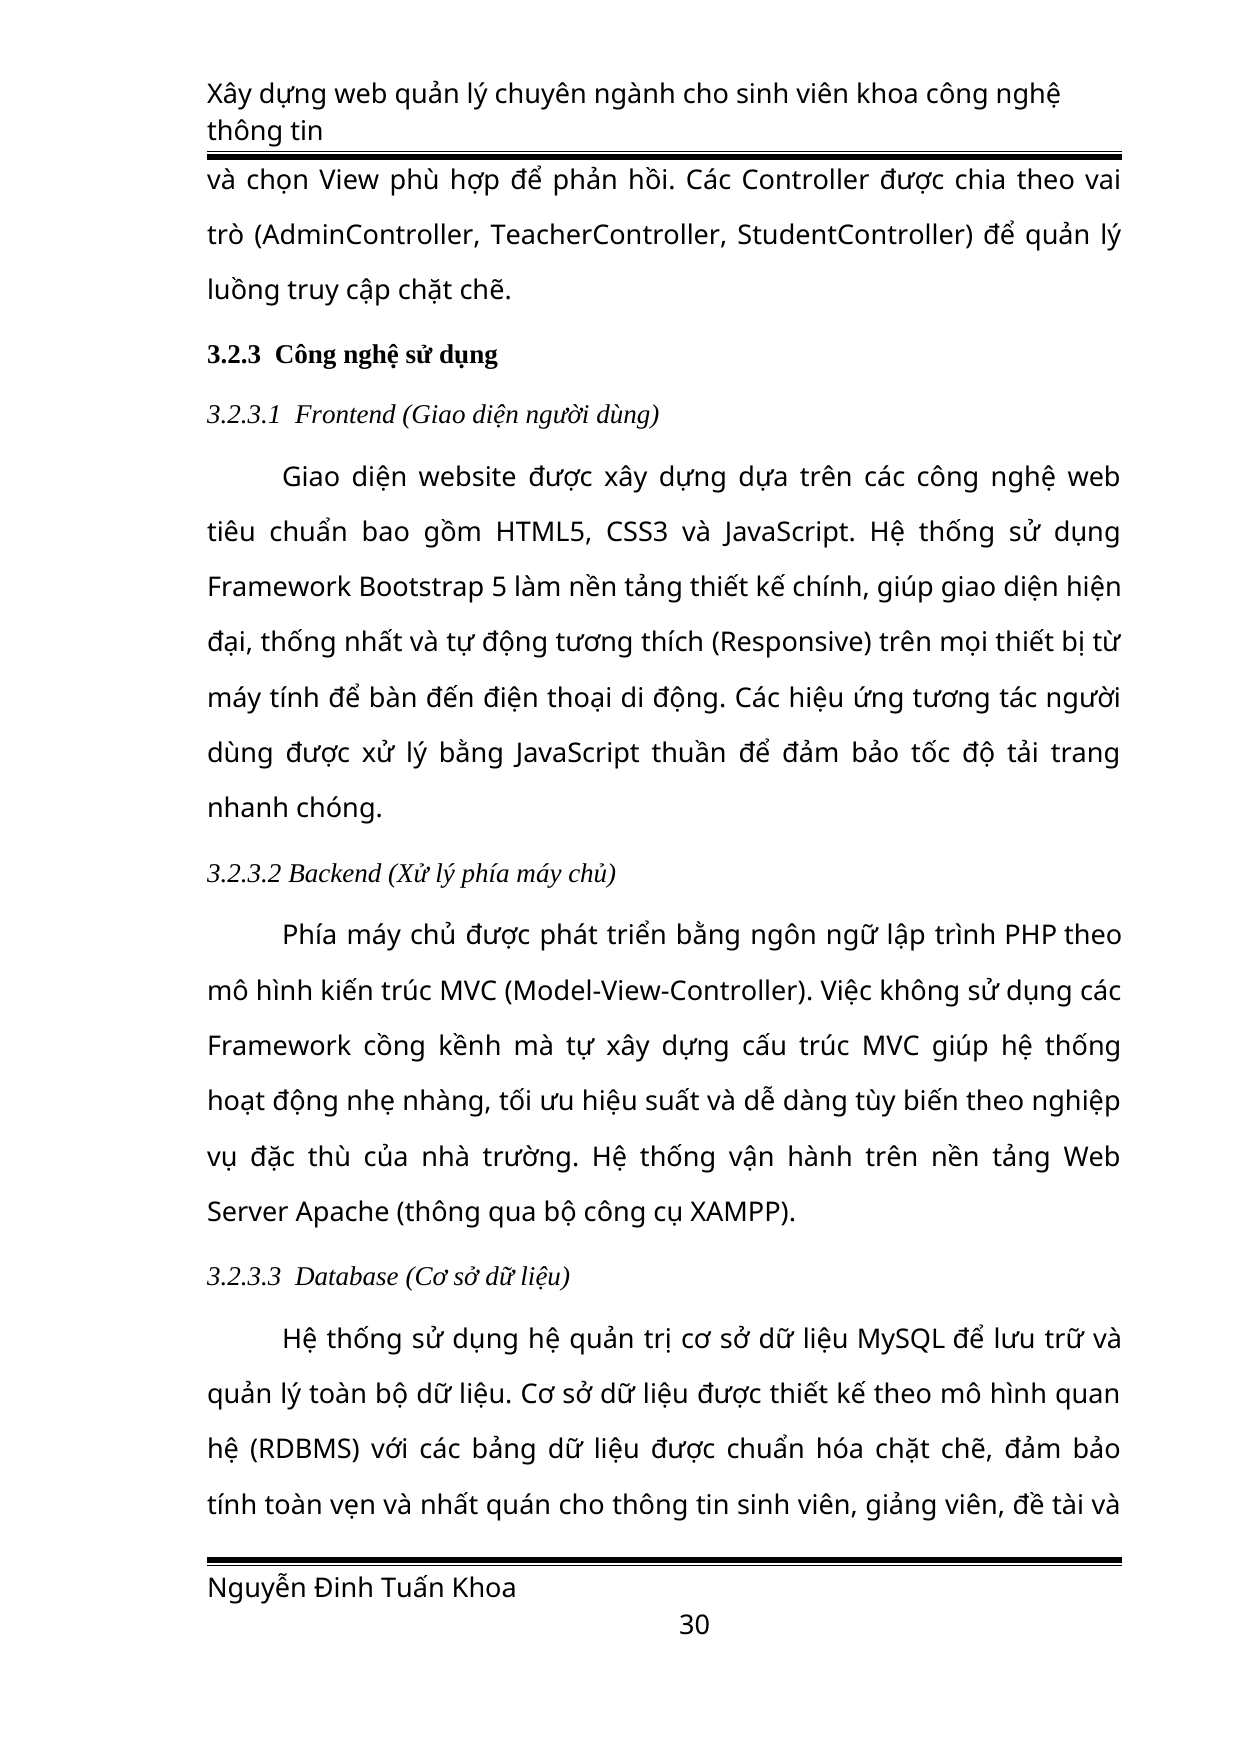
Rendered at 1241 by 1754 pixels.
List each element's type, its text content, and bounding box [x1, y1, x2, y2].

subtitle Frontend (Giao diện người dùng) [207, 398, 1122, 429]
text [207, 1319, 1122, 1522]
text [207, 160, 1122, 308]
text Phía máy chủ được phát triển bằng ngôn ngữ lập trình PHP theo mô hình kiến trúc MVC (Model-View-Controller). Việc không sử dụng các Framework cồng kềnh mà tự xây dựng cấu trúc MVC giúp hệ thống hoạt động nhẹ nhàng, tối ưu hiệu suất và dễ dàng tùy biến theo nghiệp vụ đặc thù của nhà trường. Hệ thống vận hành trên nền tảng Web Server Apache (thông qua bộ công cụ XAMPP). [207, 916, 1122, 1229]
subtitle Backend (Xử lý phía máy chủ) [207, 857, 1122, 888]
subtitle Database (Cơ sở dữ liệu) [207, 1260, 1122, 1291]
text Giao diện website được xây dựng dựa trên các công nghệ web tiêu chuẩn bao gồm HTML5, CSS3 và JavaScript. Hệ thống sử dụng Framework Bootstrap 5 làm nền tảng thiết kế chính, giúp giao diện hiện đại, thống nhất và tự động tương thích (Responsive) trên mọi thiết bị từ máy tính để bàn đến điện thoại di động. Các hiệu ứng tương tác người dùng được xử lý bằng JavaScript thuần để đảm bảo tốc độ tải trang nhanh chóng. [207, 457, 1122, 826]
subtitle Công nghệ sử dụng [207, 339, 1122, 370]
